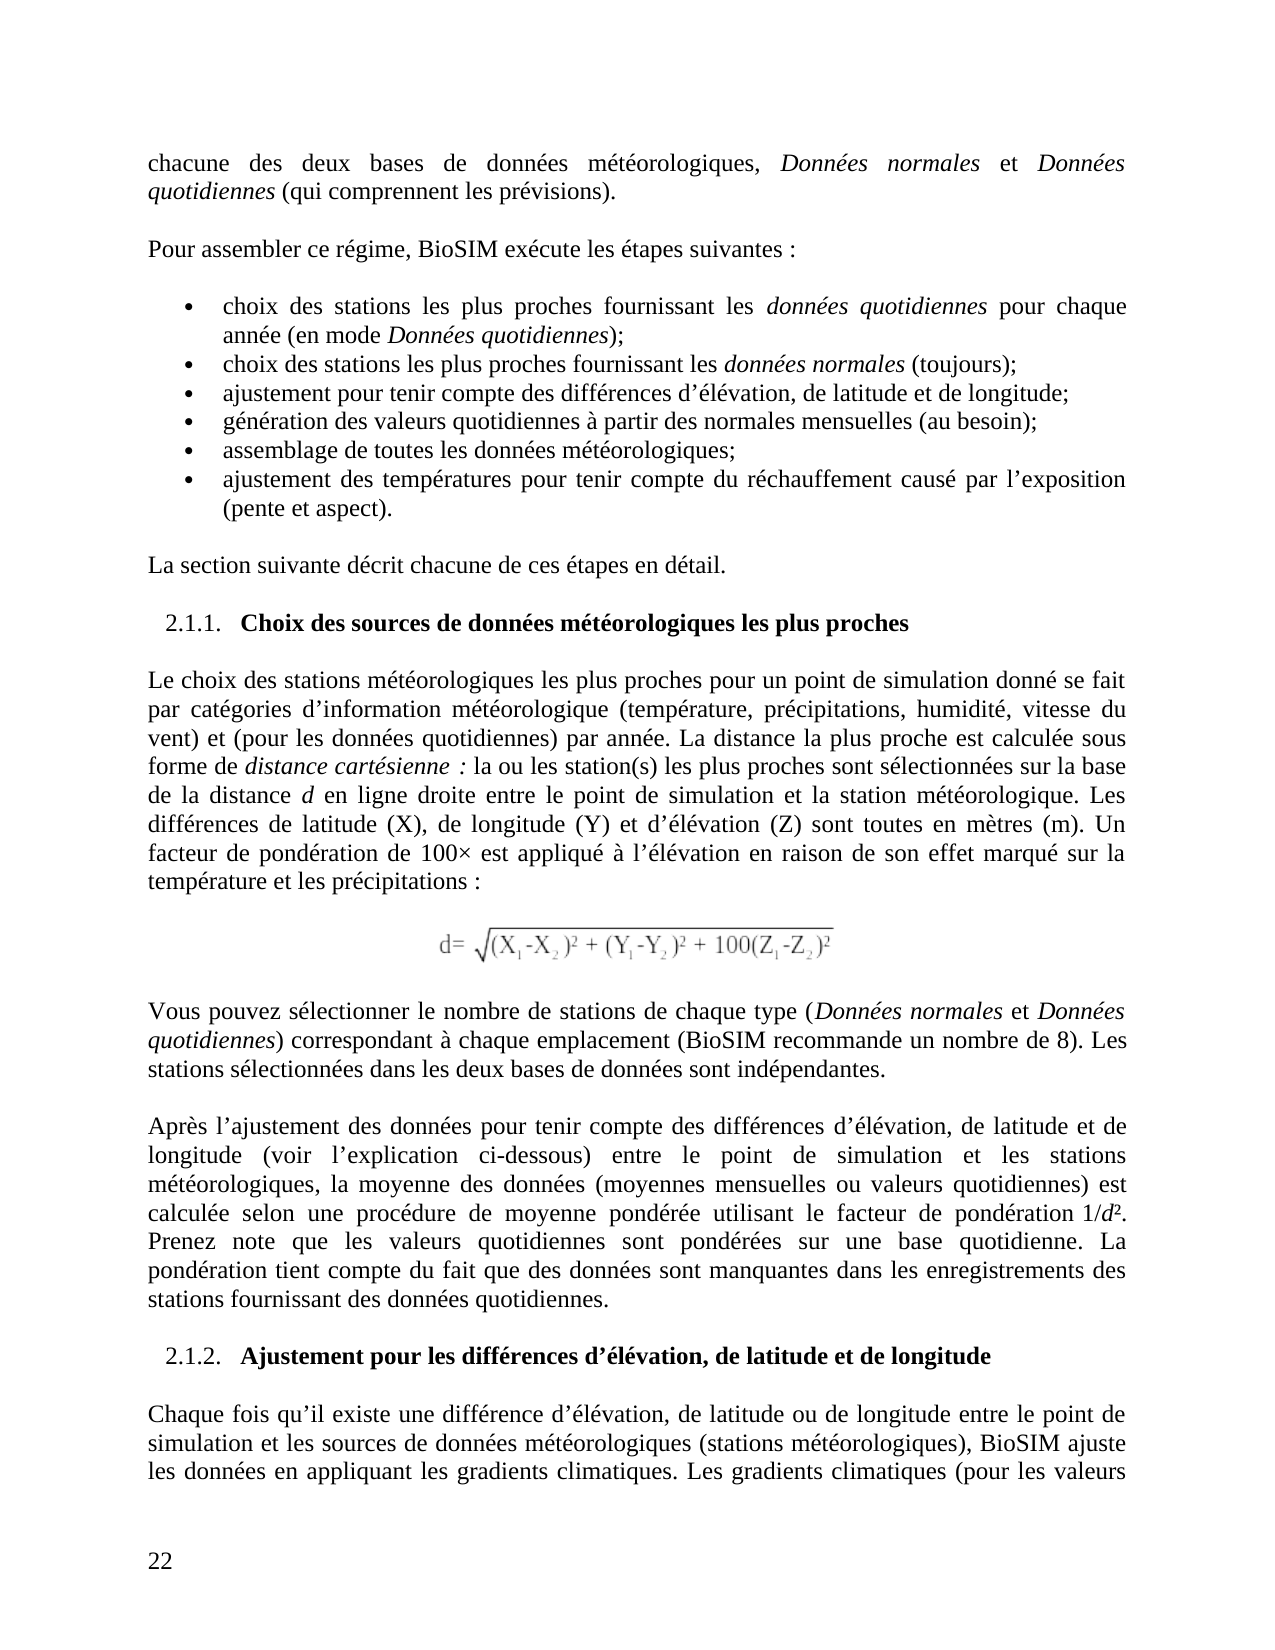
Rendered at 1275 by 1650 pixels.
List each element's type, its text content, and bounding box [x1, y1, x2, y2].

list ajustement pour tenir compte des différences d’élévation, de latitude et de longitude; [185, 378, 1127, 406]
text Vous pouvez sélectionner le nombre de stations de chaque type (Données normales et Données quotidiennes) correspondant à chaque emplacement (BioSIM recommande un nombre de 8). Les stations sélectionnées dans les deux bases de données sont indépendantes. [148, 996, 1127, 1083]
text Le choix des stations météorologiques les plus proches pour un point de simulation donné se fait par catégories d’information météorologique (température, précipitations, humidité, vitesse du vent) et (pour les données quotidiennes) par année. La distance la plus proche est calculée sous forme de distance cartésienne : la ou les station(s) les plus proches sont sélectionnées sur la base de la distance d en ligne droite entre le point de simulation et la station météorologique. Les différences de latitude (X), de longitude (Y) et d’élévation (Z) sont toutes en mètres (m). Un facteur de pondération de 100× est appliqué à l’élévation en raison de son effet marqué sur la température et les précipitations : [148, 665, 1127, 895]
subtitle Choix des sources de données météorologiques les plus proches [165, 608, 1127, 636]
subtitle Ajustement pour les différences d’élévation, de latitude et de longitude [165, 1341, 1127, 1370]
list choix des stations les plus proches fournissant les données quotidiennes pour chaque année (en mode Données quotidiennes); [185, 291, 1127, 349]
list génération des valeurs quotidiennes à partir des normales mensuelles (au besoin); [185, 406, 1127, 435]
list choix des stations les plus proches fournissant les données normales (toujours); [185, 349, 1127, 378]
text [148, 148, 1127, 205]
list ajustement des températures pour tenir compte du réchauffement causé par l’exposition (pente et aspect). [185, 464, 1127, 521]
list assemblage de toutes les données météorologiques; [185, 435, 1127, 464]
text La section suivante décrit chacune de ces étapes en détail. [148, 550, 1127, 579]
text Pour assembler ce régime, BioSIM exécute les étapes suivantes : [148, 234, 1127, 263]
text Après l’ajustement des données pour tenir compte des différences d’élévation, de latitude et de longitude (voir l’explication ci-dessous) entre le point de simulation et les stations météorologiques, la moyenne des données (moyennes mensuelles ou valeurs quotidiennes) est calculée selon une procédure de moyenne pondérée utilisant le facteur de pondération 1/d². Prenez note que les valeurs quotidiennes sont pondérées sur une base quotidienne. La pondération tient compte du fait que des données sont manquantes dans les enregistrements des stations fournissant des données quotidiennes. [148, 1111, 1127, 1313]
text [148, 1399, 1127, 1485]
